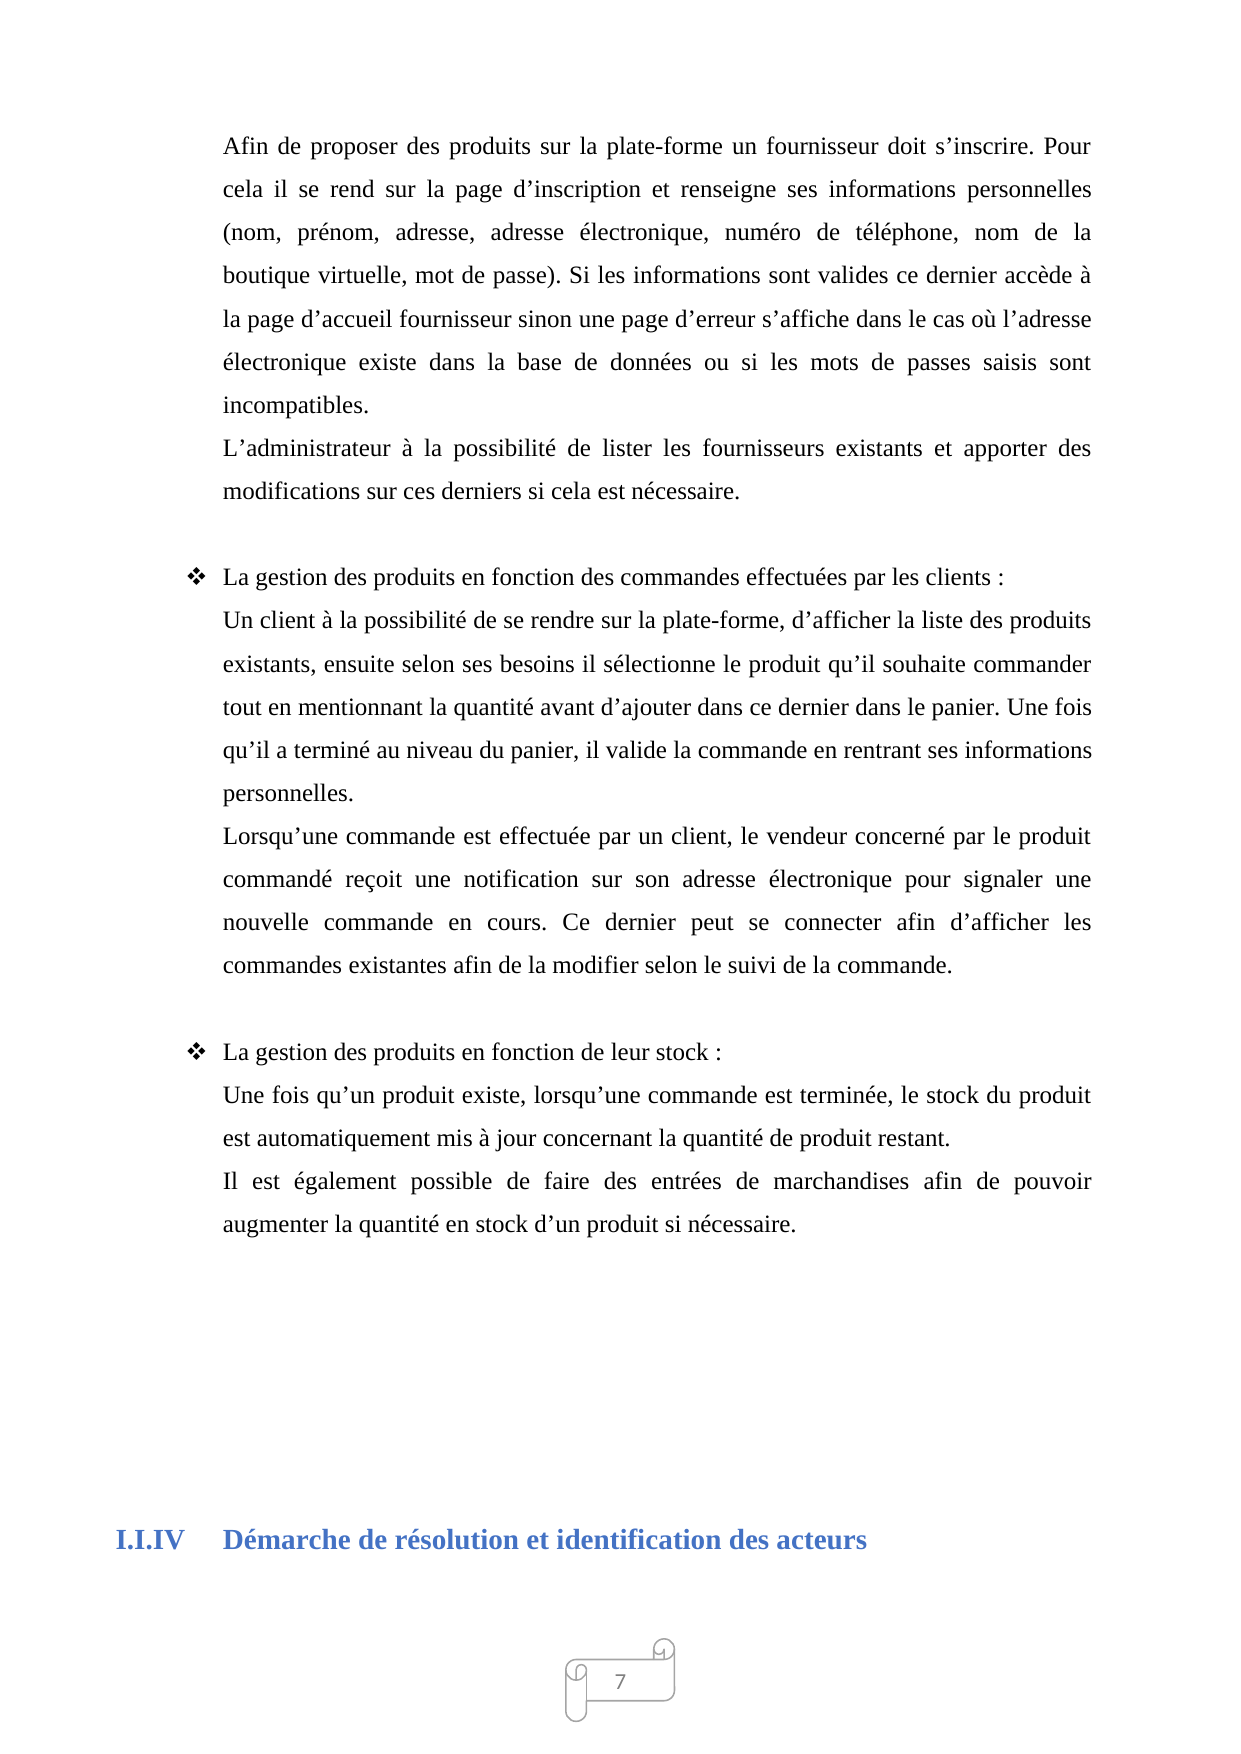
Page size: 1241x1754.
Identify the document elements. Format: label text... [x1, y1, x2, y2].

list L’administrateur à la possibilité de lister les fournisseurs existants et apporter des modifications sur ces derniers si cela est nécessaire. [223, 433, 1093, 505]
list Afin de proposer des produits sur la plate-forme un fournisseur doit s’inscrire. Pour cela il se rend sur la page d’inscription et renseigne ses informations personnelles (nom, prénom, adresse, adresse électronique, numéro de téléphone, nom de la boutique virtuelle, mot de passe). Si les informations sont valides ce dernier accède à la page d’accueil fournisseur sinon une page d’erreur s’affiche dans le cas où l’adresse électronique existe dans la base de données ou si les mots de passes saisis sont incompatibles. [223, 131, 1093, 419]
list Lorsqu’une commande est effectuée par un client, le vendeur concerné par le produit commandé reçoit une notification sur son adresse électronique pour signaler une nouvelle commande en cours. Ce dernier peut se connecter afin d’afficher les commandes existantes afin de la modifier selon le suivi de la commande. [223, 821, 1093, 979]
subtitle Démarche de résolution et identification des acteurs [185, 1522, 1093, 1556]
list Une fois qu’un produit existe, lorsqu’une commande est terminée, le stock du produit est automatiquement mis à jour concernant la quantité de produit restant. [223, 1080, 1093, 1152]
list Un client à la possibilité de se rendre sur la plate-forme, d’afficher la liste des produits existants, ensuite selon ses besoins il sélectionne le produit qu’il souhaite commander tout en mentionnant la quantité avant d’ajouter dans ce dernier dans le panier. Une fois qu’il a terminé au niveau du panier, il valide la commande en rentrant ses informations personnelles. [223, 606, 1093, 807]
list La gestion des produits en fonction des commandes effectuées par les clients : [185, 562, 1093, 591]
list La gestion des produits en fonction de leur stock : [185, 1037, 1093, 1066]
list Il est également possible de faire des entrées de marchandises afin de pouvoir augmenter la quantité en stock d’un produit si nécessaire. [223, 1166, 1093, 1238]
